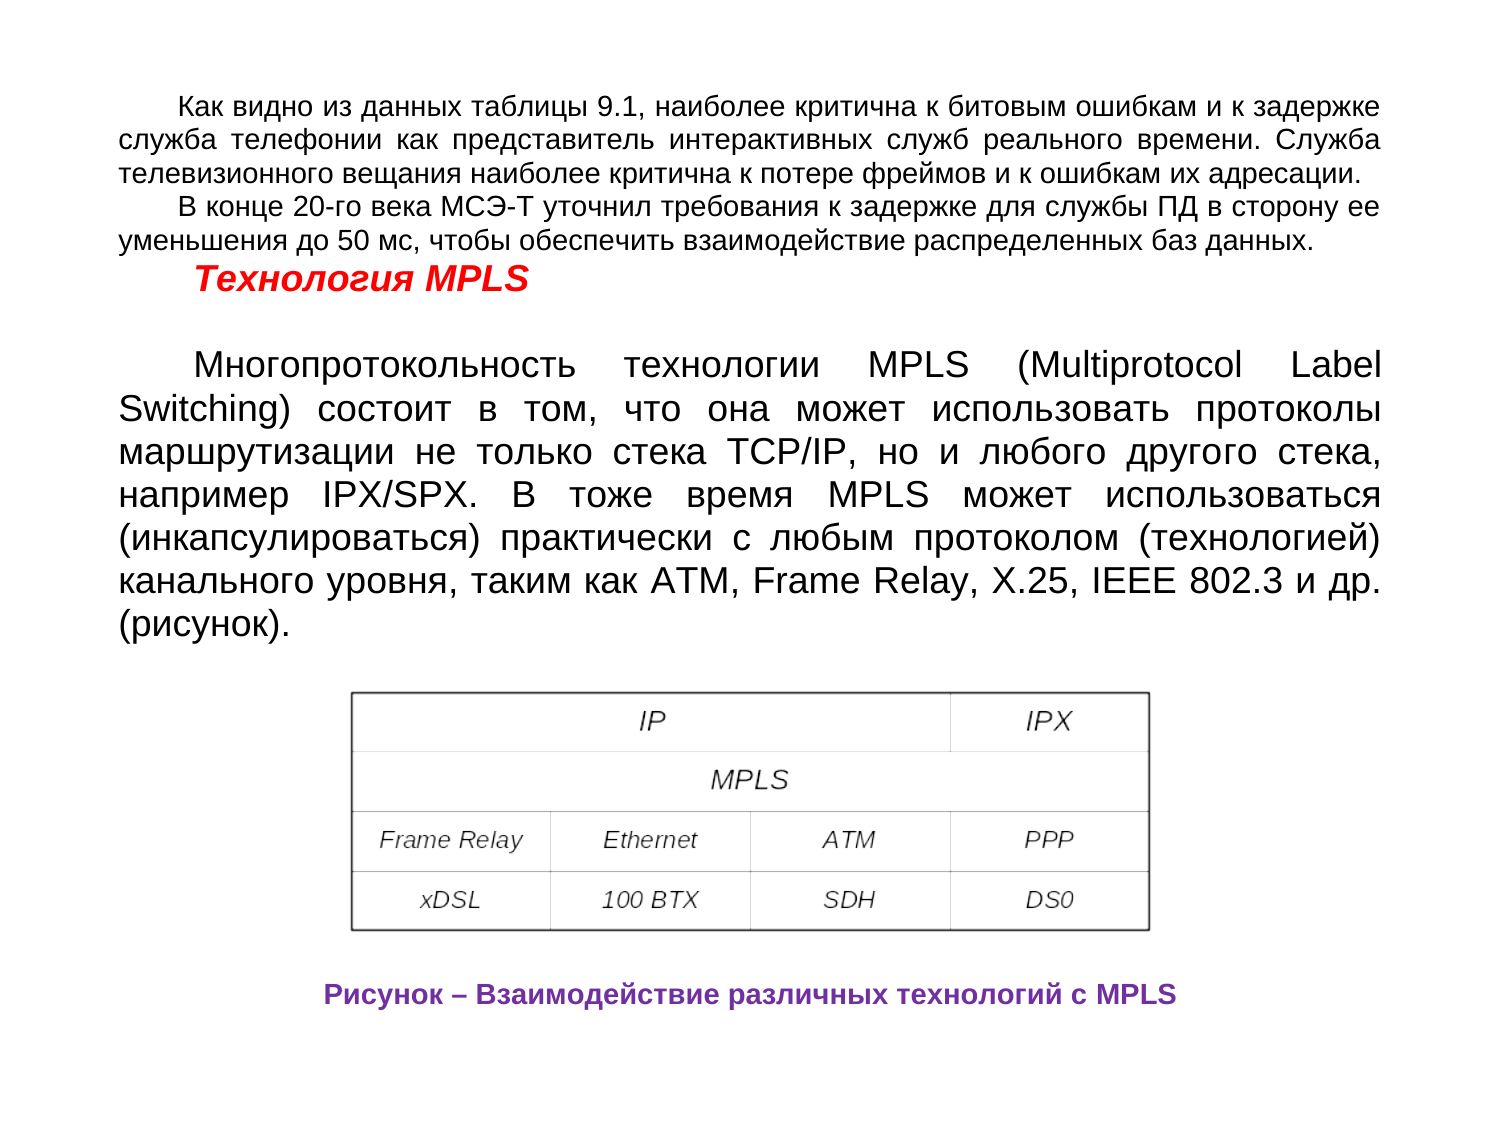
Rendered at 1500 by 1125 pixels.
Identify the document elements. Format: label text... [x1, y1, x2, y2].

text Рисунок – Взаимодействие различных технологий с MPLS [118, 977, 1382, 1011]
text Как видно из данных таблицы 9.1, наиболее критична к битовым ошибкам и к задержке служба телефонии как представитель интерактивных служб реального времени. Служба телевизионного вещания наиболее критична к потере фреймов и к ошибкам их адресации. [118, 89, 1382, 189]
text В конце 20-го века МСЭ-Т уточнил требования к задержке для службы ПД в сторону ее уменьшения до 50 мс, чтобы обеспечить взаимодействие распределенных баз данных. [118, 189, 1382, 256]
text Технология MPLS [118, 256, 1382, 299]
text Многопротокольность технологии MPLS (Multiprotocol Label Switching) состоит в том, что она может использовать протоколы маршрутизации не только стека TCP/IP, но и любого другого стека, например IPX/SPX. В тоже время MPLS может использоваться (инкапсулироваться) практически с любым протоколом (технологией) канального уровня, таким как ATM, Frame Relay, X.25, IEEE 802.3 и др. (рисунок). [118, 343, 1382, 644]
